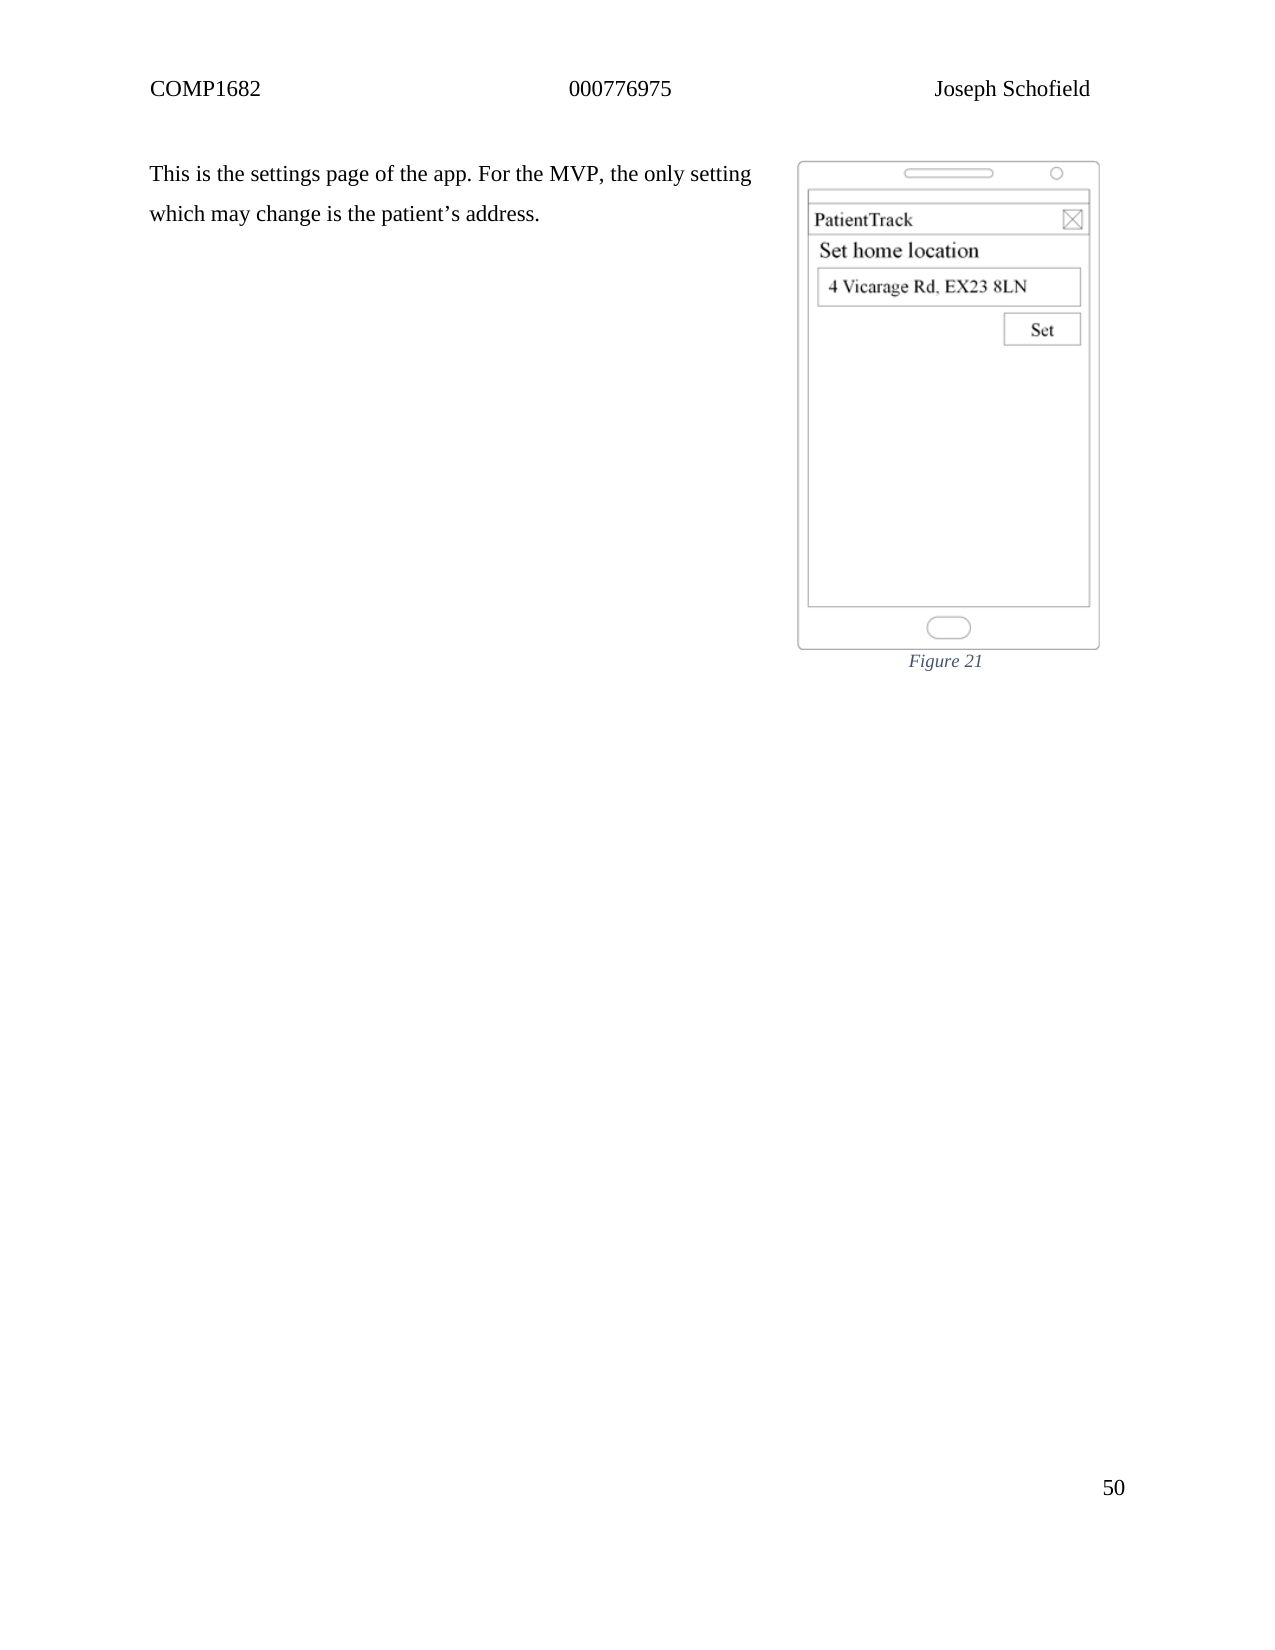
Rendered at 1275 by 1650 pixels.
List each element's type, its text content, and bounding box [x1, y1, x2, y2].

table_cell Figure 21 [778, 150, 1114, 702]
table_cell This is the settings page of the app. For the MVP, the only setting which may change is the patient’s address. [139, 150, 778, 702]
picture [791, 160, 1100, 650]
